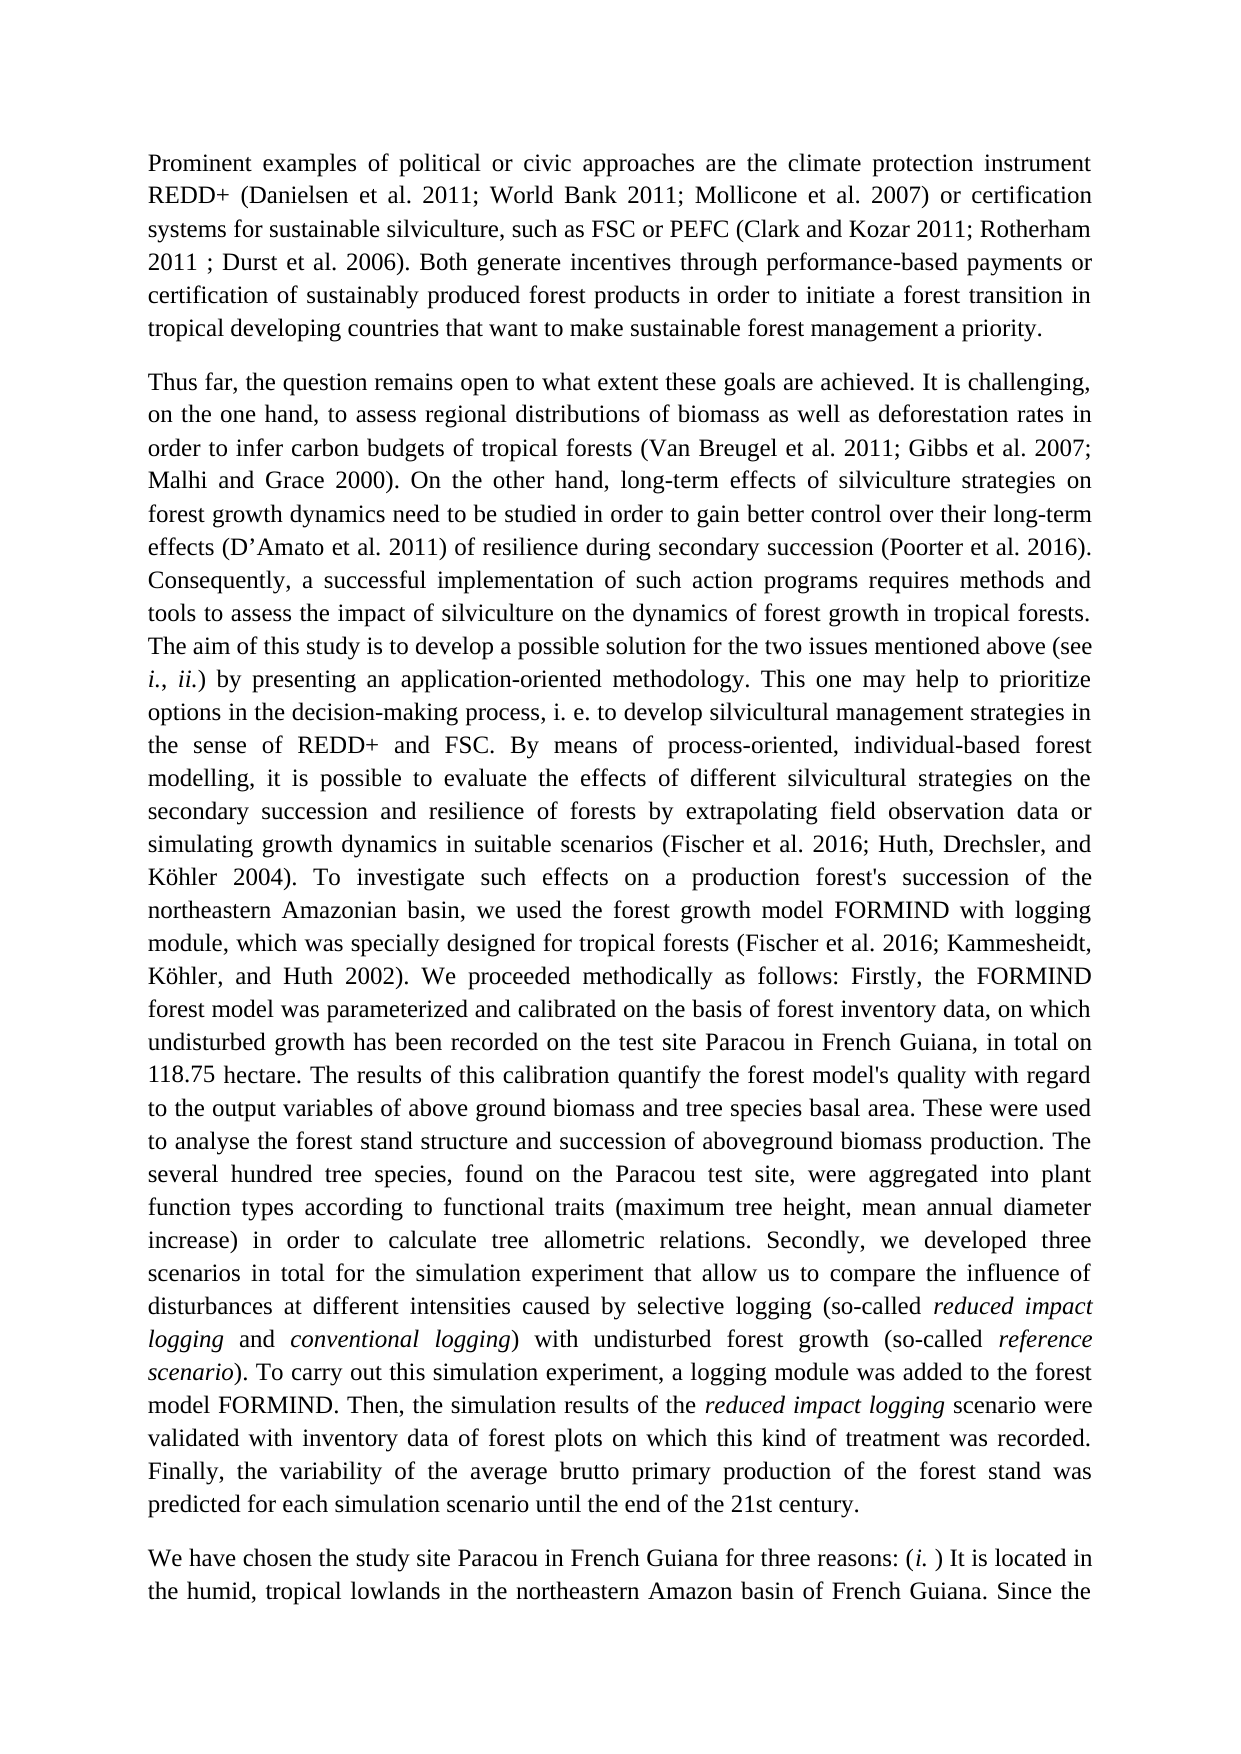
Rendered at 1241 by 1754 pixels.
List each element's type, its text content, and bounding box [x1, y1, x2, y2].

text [148, 1543, 1093, 1605]
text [148, 148, 1093, 341]
text Thus far, the question remains open to what extent these goals are achieved. It is challenging, on the one hand, to assess regional distributions of biomass as well as deforestation rates in order to infer carbon budgets of tropical forests (Van Breugel et al. 2011; Gibbs et al. 2007; Malhi and Grace 2000). On the other hand, long-term effects of silviculture strategies on forest growth dynamics need to be studied in order to gain better control over their long-term effects (D’Amato et al. 2011) of resilience during secondary succession (Poorter et al. 2016). Consequently, a successful implementation of such action programs requires methods and tools to assess the impact of silviculture on the dynamics of forest growth in tropical forests. The aim of this study is to develop a possible solution for the two issues mentioned above (see i., ii.) by presenting an application-oriented methodology. This one may help to prioritize options in the decision-making process, i. e. to develop silvicultural management strategies in the sense of REDD+ and FSC. By means of process-oriented, individual-based forest modelling, it is possible to evaluate the effects of different silvicultural strategies on the secondary succession and resilience of forests by extrapolating field observation data or simulating growth dynamics in suitable scenarios (Fischer et al. 2016; Huth, Drechsler, and Köhler 2004). To investigate such effects on a production forest's succession of the northeastern Amazonian basin, we used the forest growth model FORMIND with logging module, which was specially designed for tropical forests (Fischer et al. 2016; Kammesheidt, Köhler, and Huth 2002). We proceeded methodically as follows: Firstly, the FORMIND forest model was parameterized and calibrated on the basis of forest inventory data, on which undisturbed growth has been recorded on the test site Paracou in French Guiana, in total on hectare. The results of this calibration quantify the forest model's quality with regard to the output variables of above ground biomass and tree species basal area. These were used to analyse the forest stand structure and succession of aboveground biomass production. The several hundred tree species, found on the Paracou test site, were aggregated into plant function types according to functional traits (maximum tree height, mean annual diameter increase) in order to calculate tree allometric relations. Secondly, we developed three scenarios in total for the simulation experiment that allow us to compare the influence of disturbances at different intensities caused by selective logging (so-called reduced impact logging and conventional logging) with undisturbed forest growth (so-called reference scenario). To carry out this simulation experiment, a logging module was added to the forest model FORMIND. Then, the simulation results of the reduced impact logging scenario were validated with inventory data of forest plots on which this kind of treatment was recorded. Finally, the variability of the average brutto primary production of the forest stand was predicted for each simulation scenario until the end of the 21st century. [148, 367, 1093, 1518]
